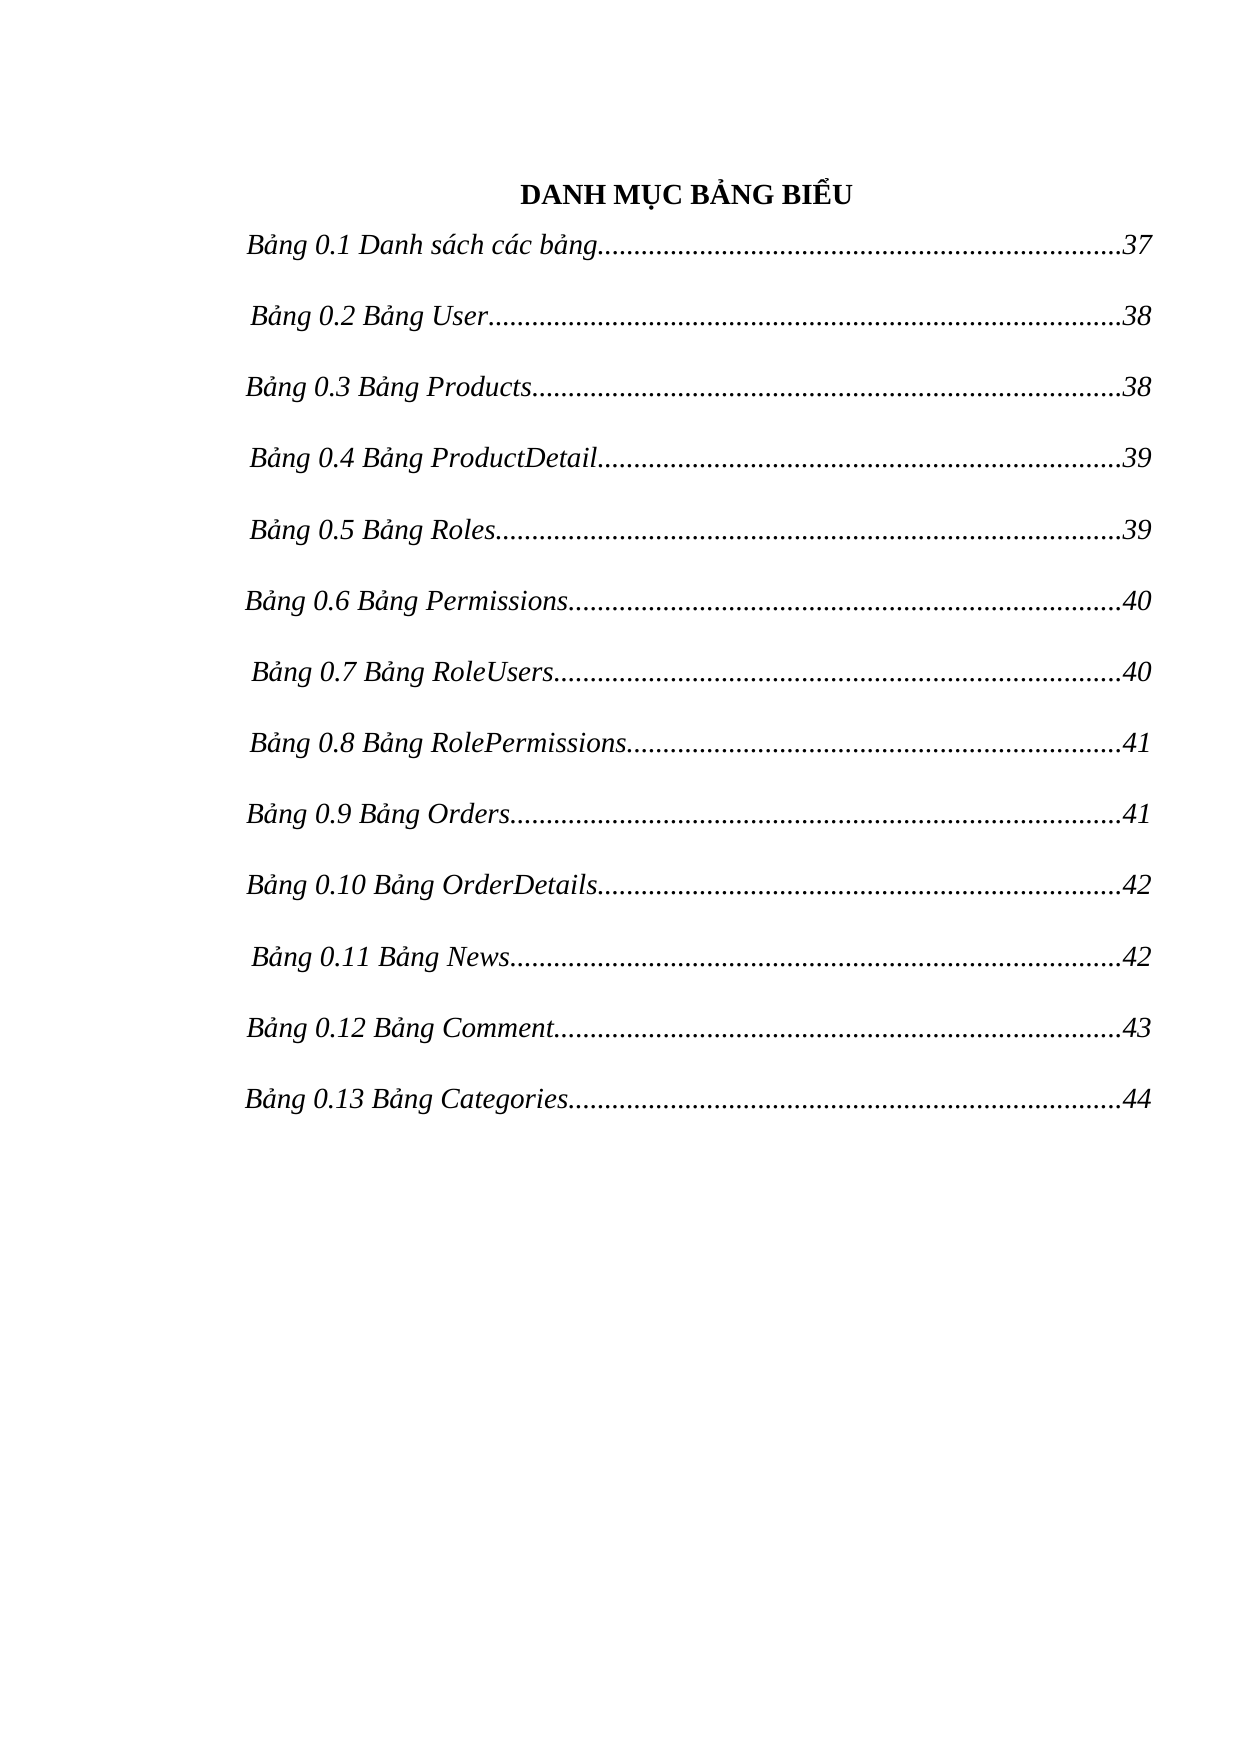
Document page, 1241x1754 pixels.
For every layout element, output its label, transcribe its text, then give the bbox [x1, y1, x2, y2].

text Bảng 0.5 Bảng Roles......................................................................................39 [207, 512, 1152, 545]
text Bảng 0.3 Bảng Products.................................................................................38 [207, 369, 1152, 403]
text Bảng 0.6 Bảng Permissions............................................................................40 [207, 583, 1152, 616]
text Bảng 0.12 Bảng Comment..............................................................................43 [207, 1010, 1152, 1043]
text Bảng 0.13 Bảng Categories............................................................................44 [207, 1081, 1152, 1114]
text DANH MỤC BẢNG BIỂU [222, 177, 1152, 210]
text Bảng 0.4 Bảng ProductDetail........................................................................39 [207, 441, 1152, 474]
text Bảng 0.10 Bảng OrderDetails........................................................................42 [207, 867, 1152, 901]
text Bảng 0.2 Bảng User.......................................................................................38 [207, 298, 1152, 332]
text Bảng 0.8 Bảng RolePermissions....................................................................41 [207, 725, 1152, 759]
text Bảng 0.1 Danh sách các bảng........................................................................37 [207, 227, 1152, 261]
text Bảng 0.9 Bảng Orders....................................................................................41 [207, 796, 1152, 830]
text Bảng 0.7 Bảng RoleUsers..............................................................................40 [207, 654, 1152, 688]
text Bảng 0.11 Bảng News....................................................................................42 [207, 939, 1152, 972]
